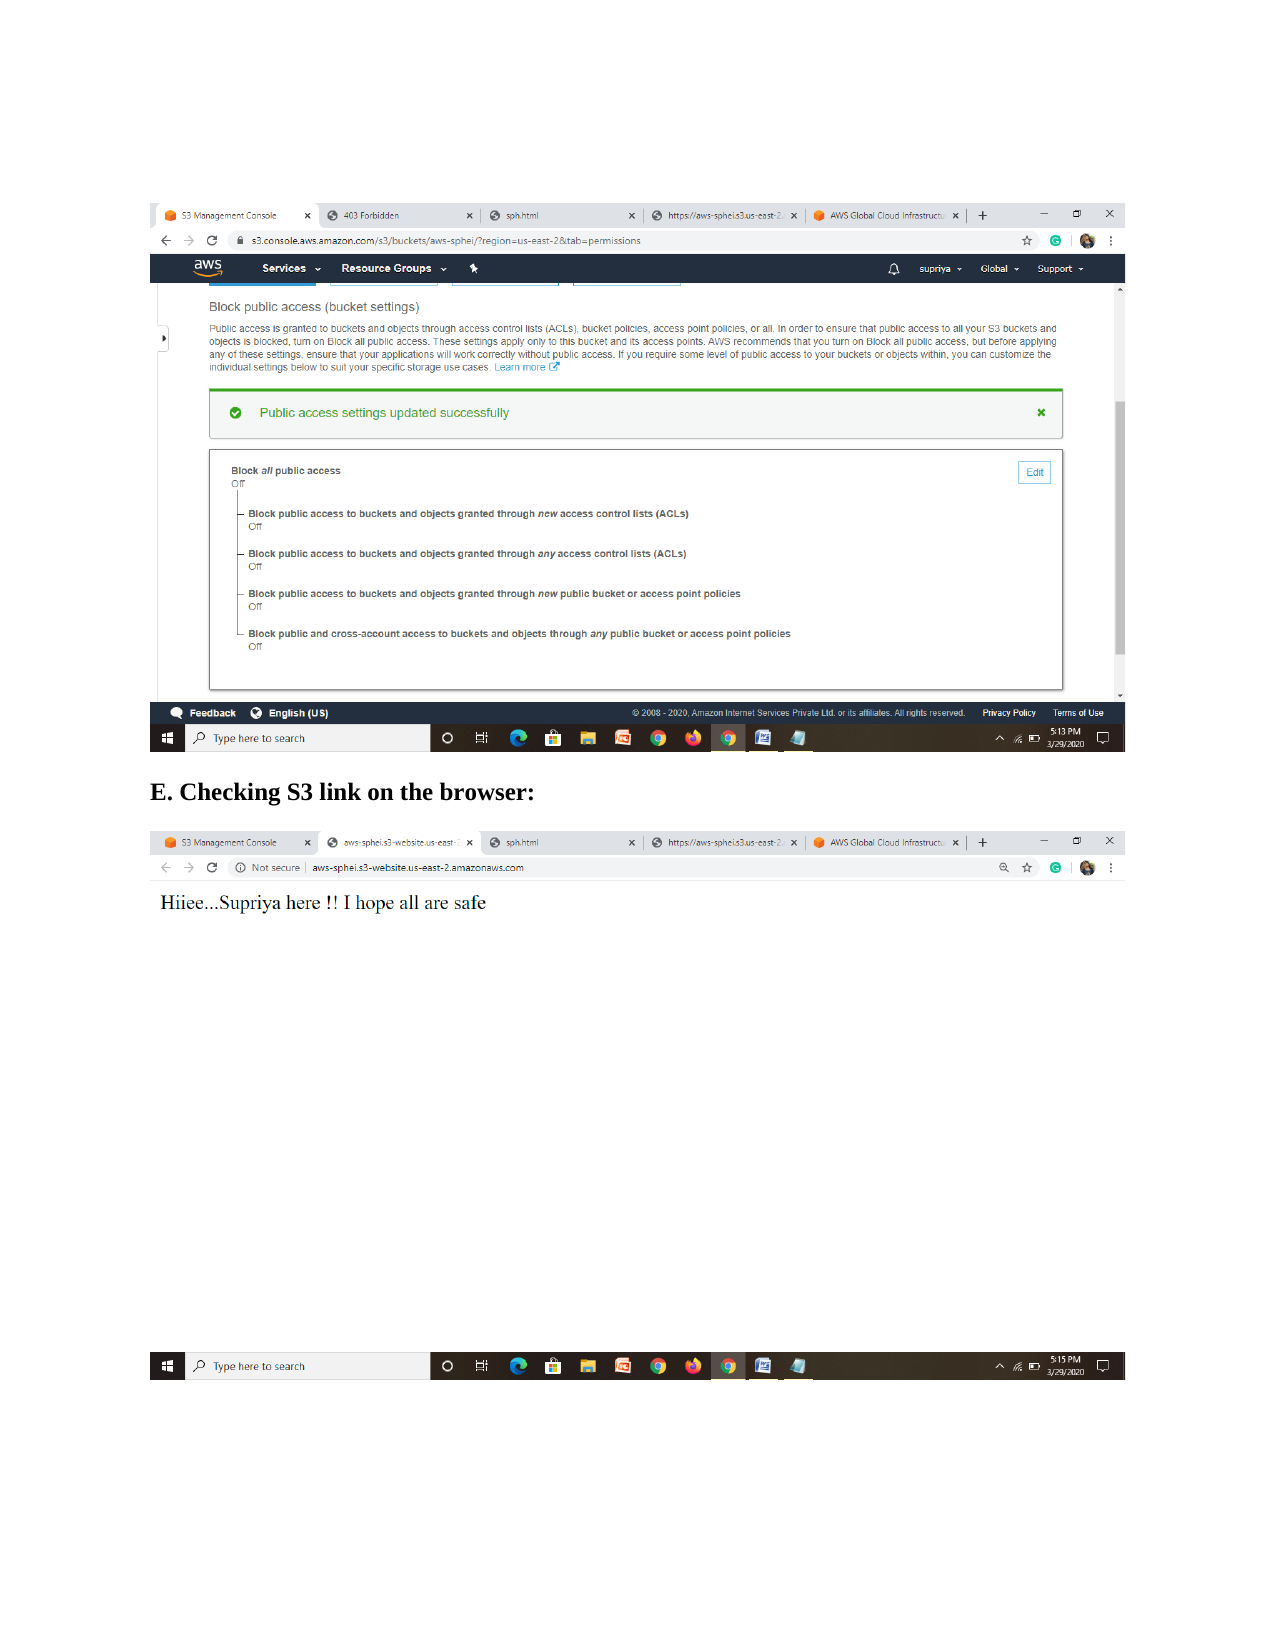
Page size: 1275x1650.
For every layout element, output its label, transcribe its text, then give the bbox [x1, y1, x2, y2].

picture [150, 831, 1125, 1380]
text E. Checking S3 link on the browser: [150, 777, 1125, 806]
picture [150, 203, 1125, 752]
